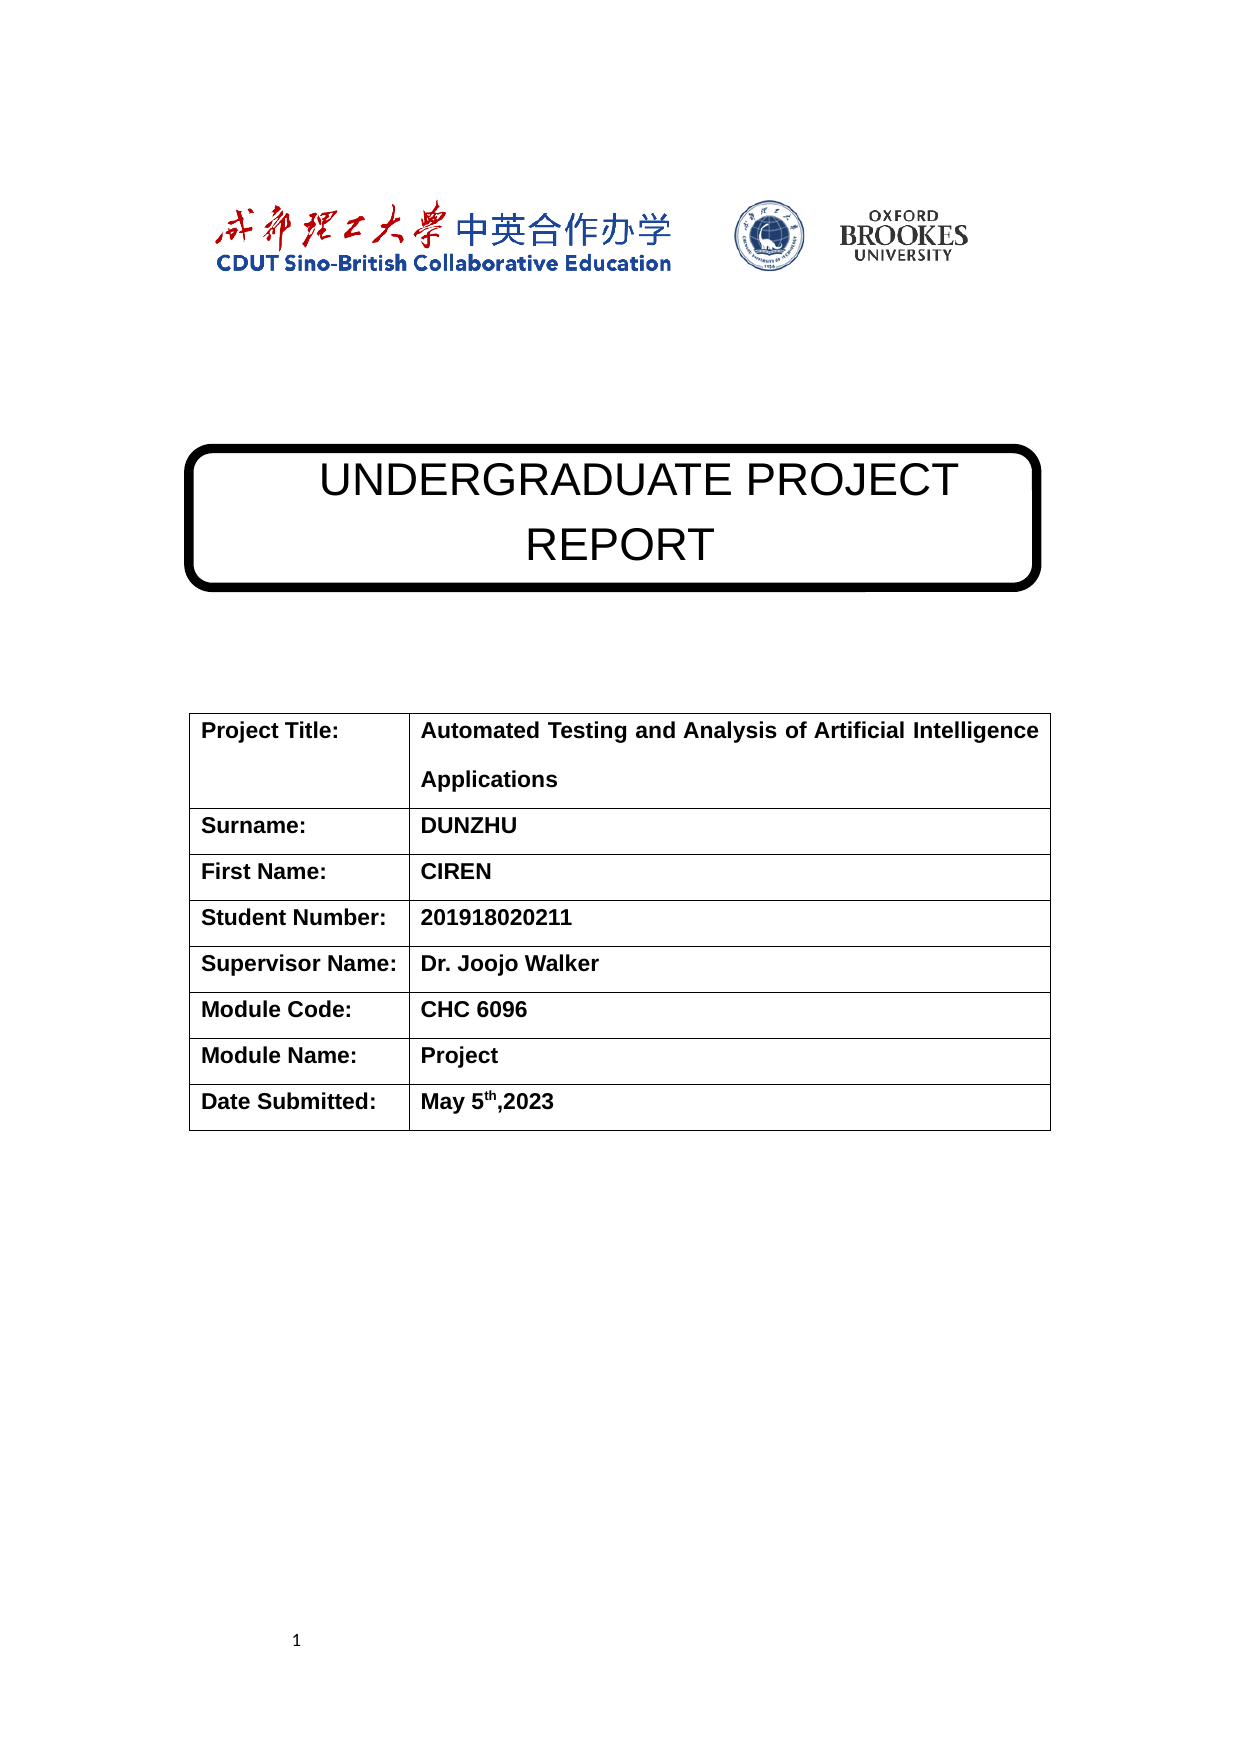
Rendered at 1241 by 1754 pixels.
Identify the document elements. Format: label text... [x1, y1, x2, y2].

table_cell Date Submitted: [190, 1085, 409, 1130]
table_header Project Title: [190, 714, 409, 808]
table_cell Supervisor Name: [190, 947, 409, 992]
table_cell 201918020211 [410, 901, 1050, 946]
table_cell CHC 6096 [410, 993, 1050, 1038]
table_cell DUNZHU [410, 809, 1050, 854]
picture [215, 198, 1048, 272]
table_cell Student Number: [190, 901, 409, 946]
table_cell Project [410, 1039, 1050, 1084]
table_cell Module Name: [190, 1039, 409, 1084]
table_cell May 5th,2023 [410, 1085, 1050, 1130]
table_cell CIREN [410, 855, 1050, 900]
table_header Automated Testing and Analysis of Artificial Intelligence Applications [410, 714, 1050, 808]
table_cell First Name: [190, 855, 409, 900]
text UNDERGRADUATE PROJECT REPORT [1027, 446, 1051, 576]
table_cell Surname: [190, 809, 409, 854]
table_cell Dr. Joojo Walker [410, 947, 1050, 992]
table_cell Module Code: [190, 993, 409, 1038]
text UNDERGRADUATE PROJECT REPORT [194, 454, 1032, 576]
